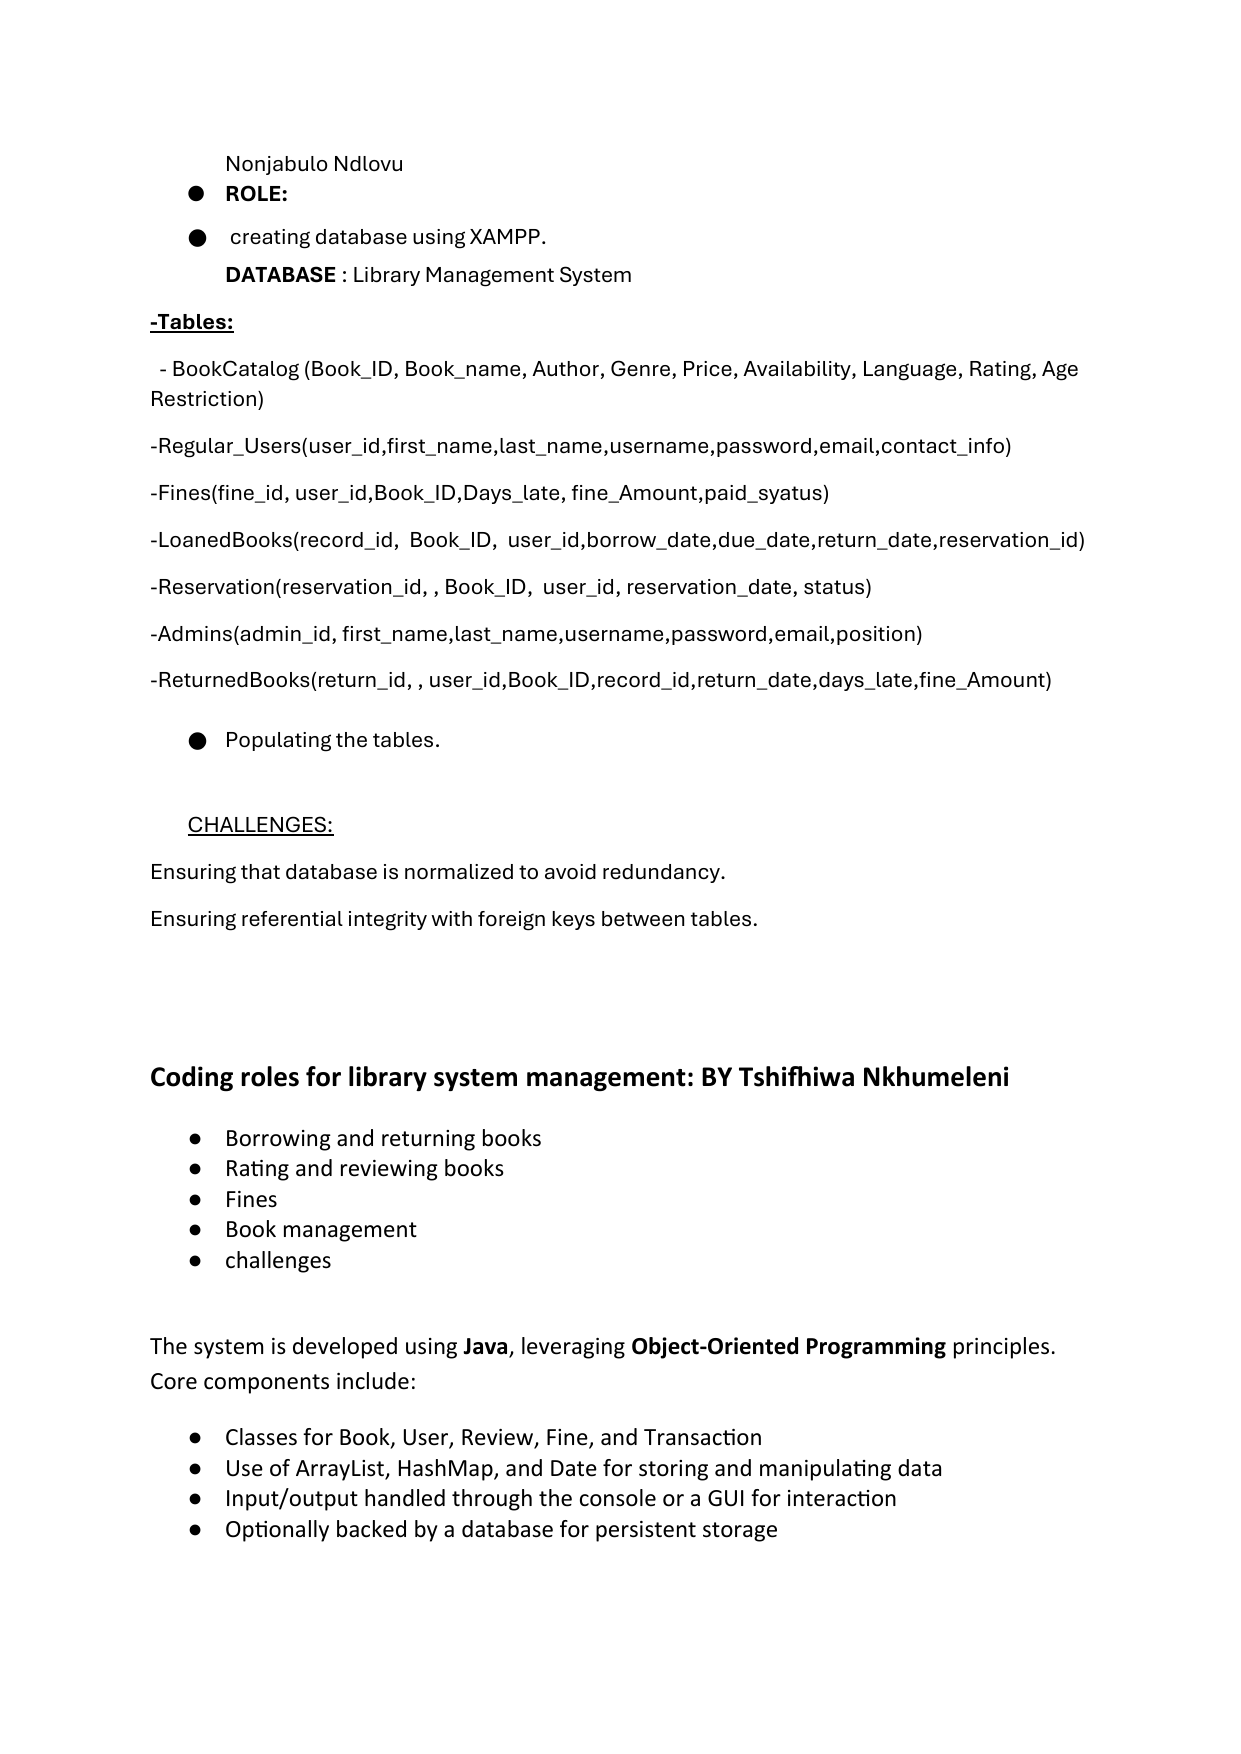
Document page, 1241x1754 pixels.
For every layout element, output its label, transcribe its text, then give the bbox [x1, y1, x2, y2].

list Optionally backed by a database for persistent storage [187, 1513, 1090, 1543]
list ROLE: [187, 180, 1090, 208]
list Use of ArrayList, HashMap, and Date for storing and manipulating data [187, 1452, 1090, 1482]
text Nonjabulo Ndlovu [225, 150, 1090, 178]
list Populating the tables. [187, 713, 1090, 760]
text The system is developed using Java, leveraging Object-Oriented Programming principles. Core components include: [150, 1330, 1090, 1396]
list Book management [187, 1213, 1090, 1244]
list Borrowing and returning books [187, 1122, 1090, 1152]
list Classes for Book, User, Review, Fine, and Transaction [187, 1421, 1090, 1452]
text -Admins(admin_id, first_name,last_name,username,password,email,position) [150, 619, 1090, 647]
text DATABASE : Library Management System [225, 261, 1090, 289]
text -Tables: [150, 308, 1090, 336]
text Coding roles for library system management: BY Tshifhiwa Nkhumeleni [150, 1058, 1090, 1094]
text - BookCatalog (Book_ID, Book_name, Author, Genre, Price, Availability, Language, Rating, Age Restriction) [150, 355, 1090, 413]
list Fines [187, 1183, 1090, 1213]
text CHALLENGES: [187, 811, 1090, 839]
text -ReturnedBooks(return_id, , user_id,Book_ID,record_id,return_date,days_late,fine_Amount) [150, 666, 1090, 694]
list Rating and reviewing books [187, 1152, 1090, 1183]
list creating database using XAMPP. [187, 210, 1090, 257]
list Input/output handled through the console or a GUI for interaction [187, 1482, 1090, 1513]
list challenges [187, 1244, 1090, 1274]
text -LoanedBooks(record_id, Book_ID, user_id,borrow_date,due_date,return_date,reservation_id) [150, 526, 1090, 554]
text -Fines(fine_id, user_id,Book_ID,Days_late, fine_Amount,paid_syatus) [150, 479, 1090, 507]
text -Reservation(reservation_id, , Book_ID, user_id, reservation_date, status) [150, 573, 1090, 601]
text Ensuring that database is normalized to avoid redundancy. [150, 858, 1090, 886]
text -Regular_Users(user_id,first_name,last_name,username,password,email,contact_info) [150, 432, 1090, 460]
text Ensuring referential integrity with foreign keys between tables. [150, 904, 1090, 933]
